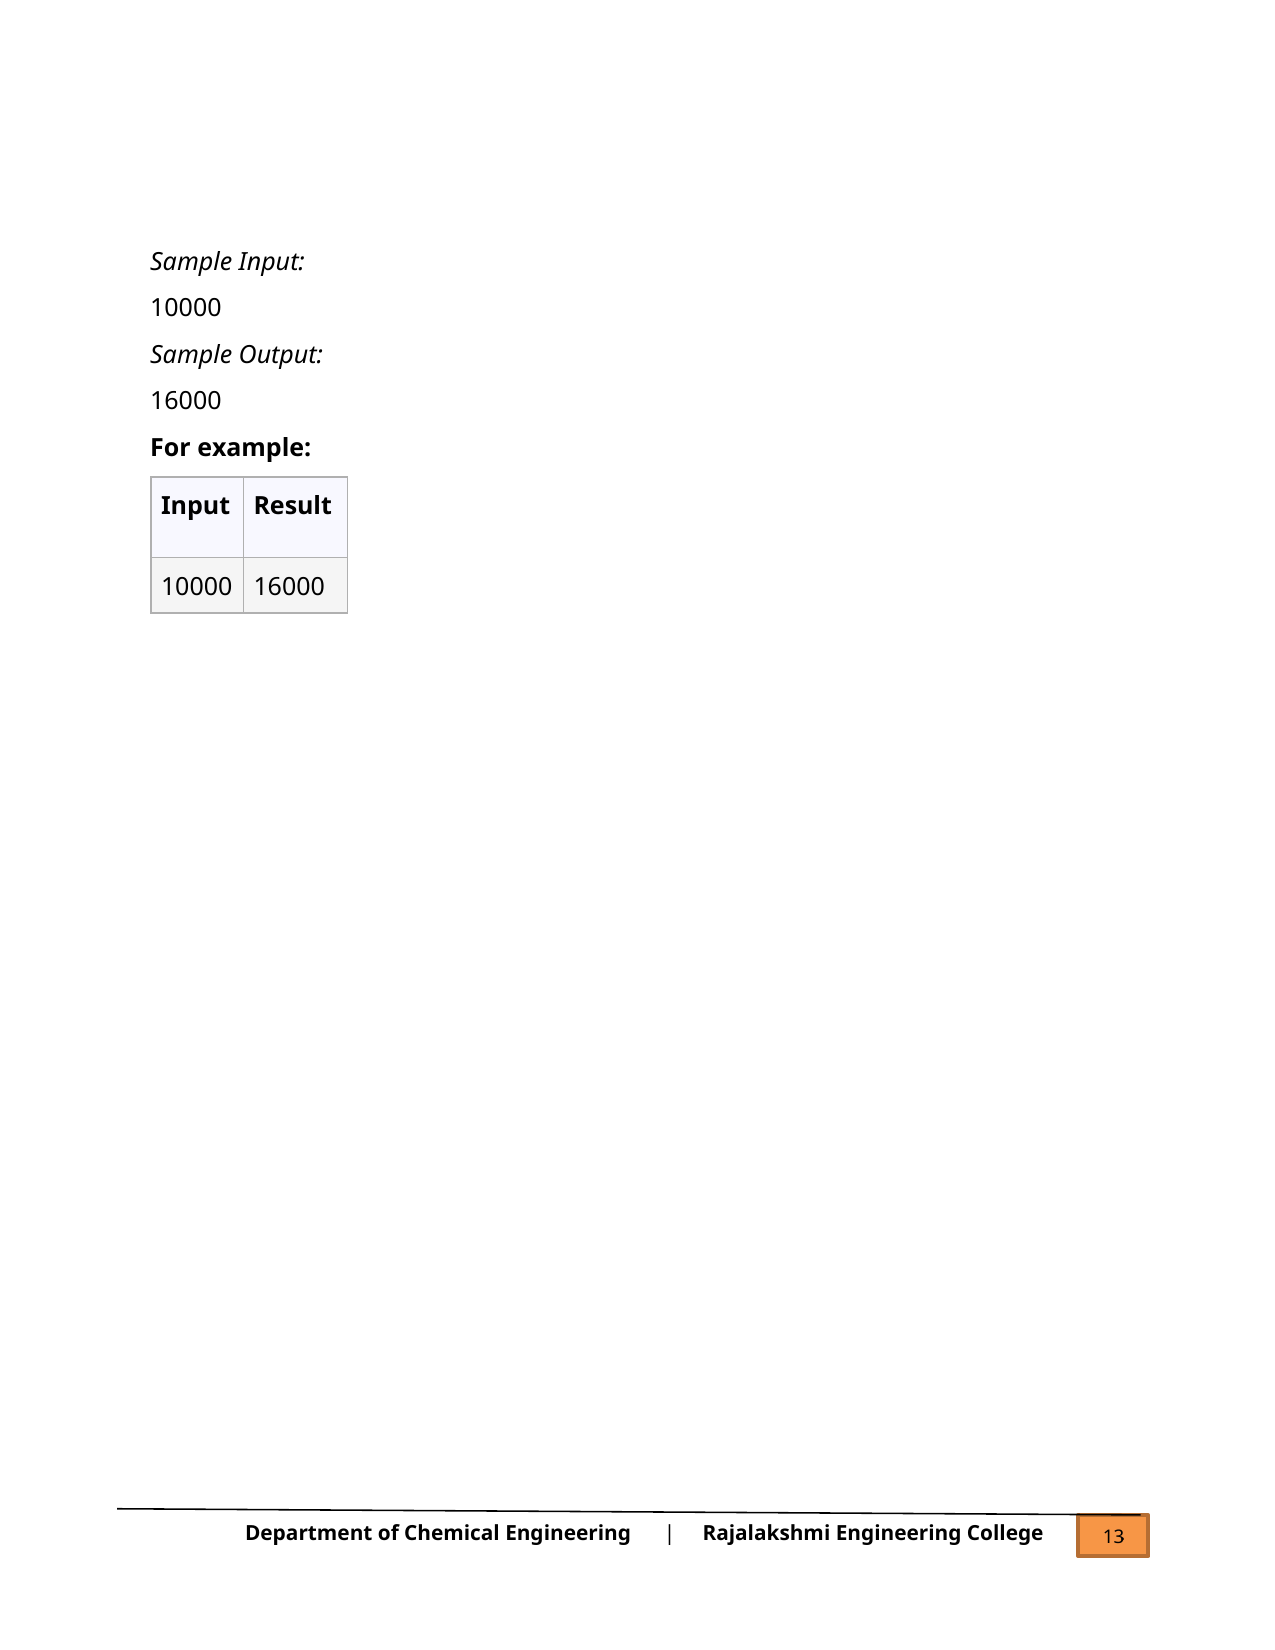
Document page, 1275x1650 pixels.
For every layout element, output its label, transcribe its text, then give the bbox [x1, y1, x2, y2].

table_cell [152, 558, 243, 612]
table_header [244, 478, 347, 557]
text For example: [150, 429, 1125, 463]
text 10000 [150, 290, 1125, 324]
text 16000 [150, 383, 1125, 417]
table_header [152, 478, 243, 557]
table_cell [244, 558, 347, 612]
text Sample Input: [150, 243, 1125, 277]
text Sample Output: [150, 336, 1125, 370]
